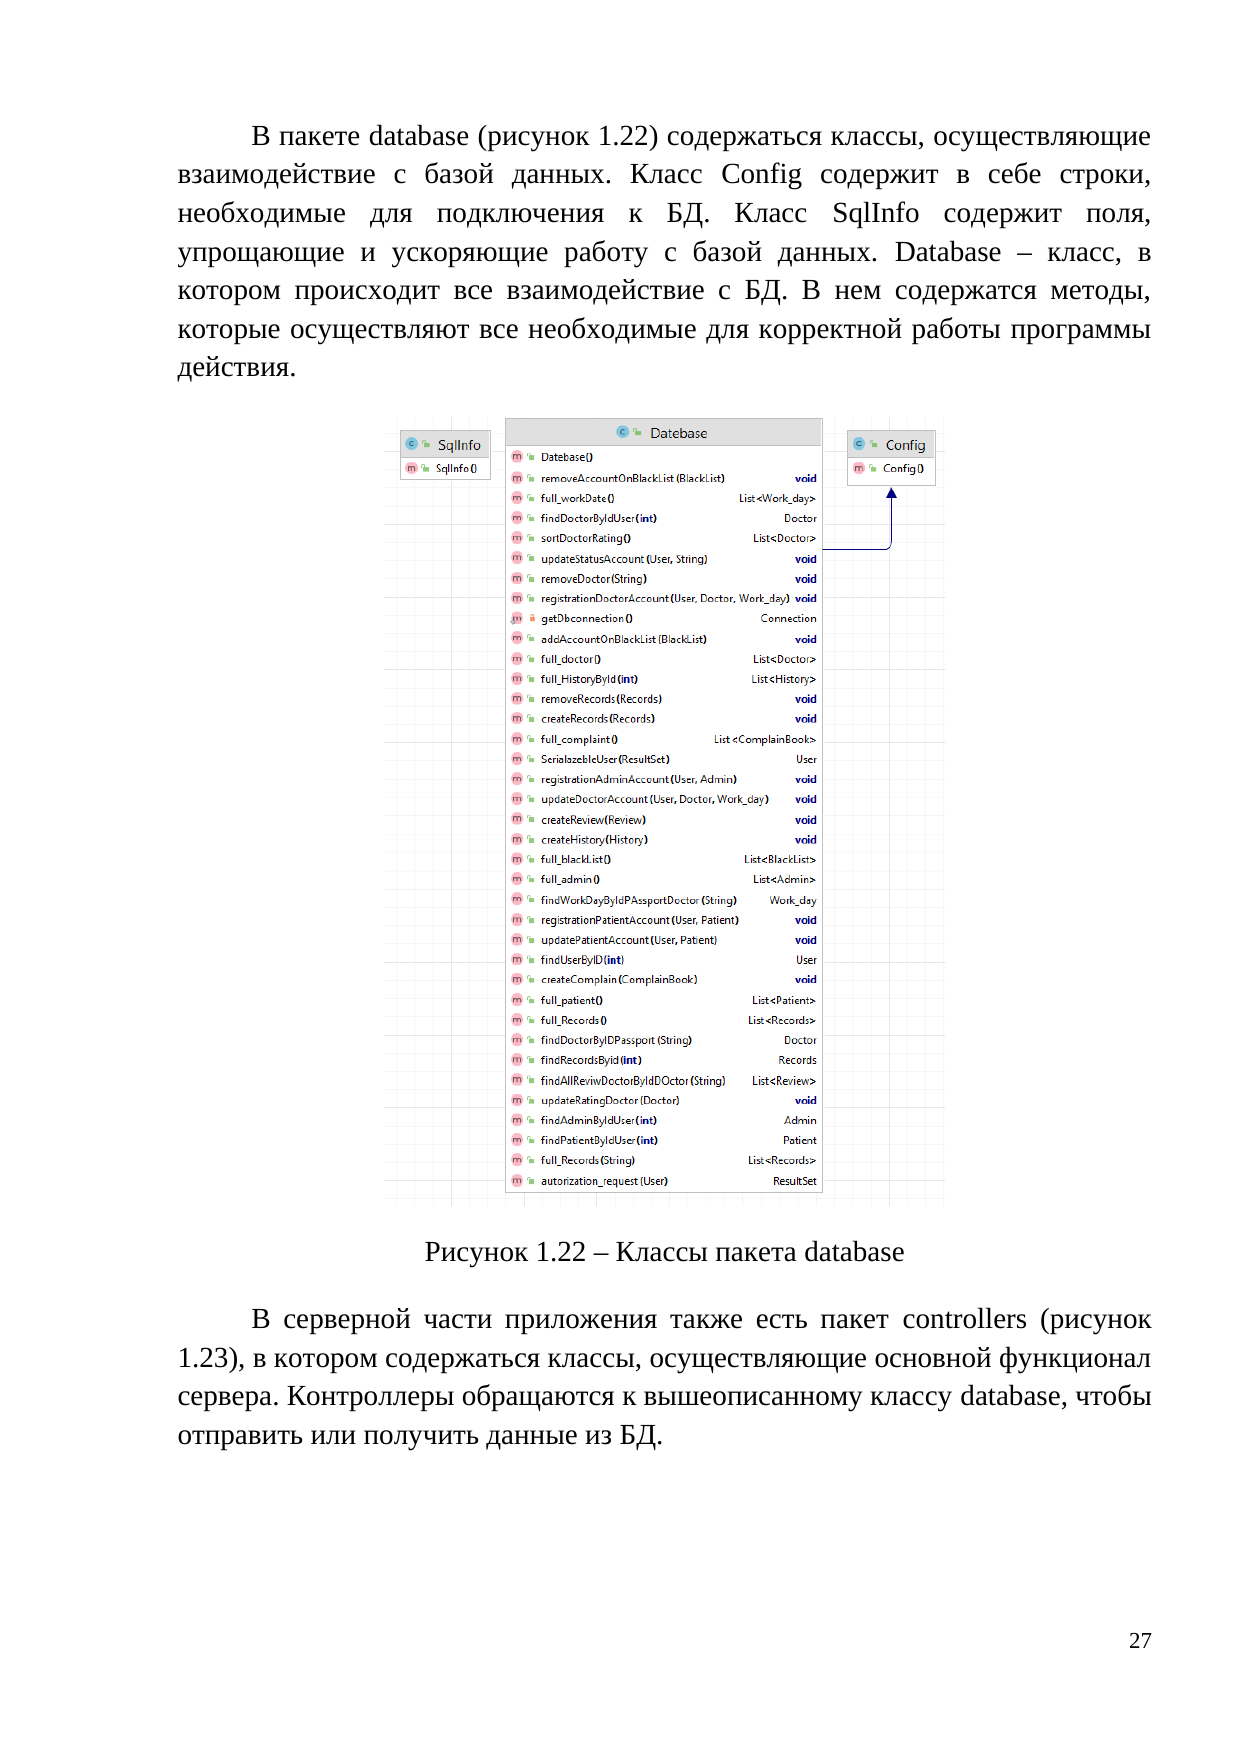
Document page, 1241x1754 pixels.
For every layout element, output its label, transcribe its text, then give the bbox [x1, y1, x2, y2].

text В пакете database (рисунок 1.22) содержаться классы, осуществляющие взаимодействие с базой данных. Класс Config содержит в себе строки, необходимые для подключения к БД. Класс SqlInfo содержит поля, упрощающие и ускоряющие работу с базой данных. Database – класс, в котором происходит все взаимодействие с БД. В нем содержатся методы, которые осуществляют все необходимые для корректной работы программы действия. [177, 118, 1152, 383]
text Рисунок 1.22 – Классы пакета database [177, 1234, 1152, 1268]
picture [383, 417, 946, 1206]
text В серверной части приложения также есть пакет controllers (рисунок 1.23), в котором содержаться классы, осуществляющие основной функционал сервера. Контроллеры обращаются к вышеописанному классу database, чтобы отправить или получить данные из БД. [177, 1301, 1152, 1451]
